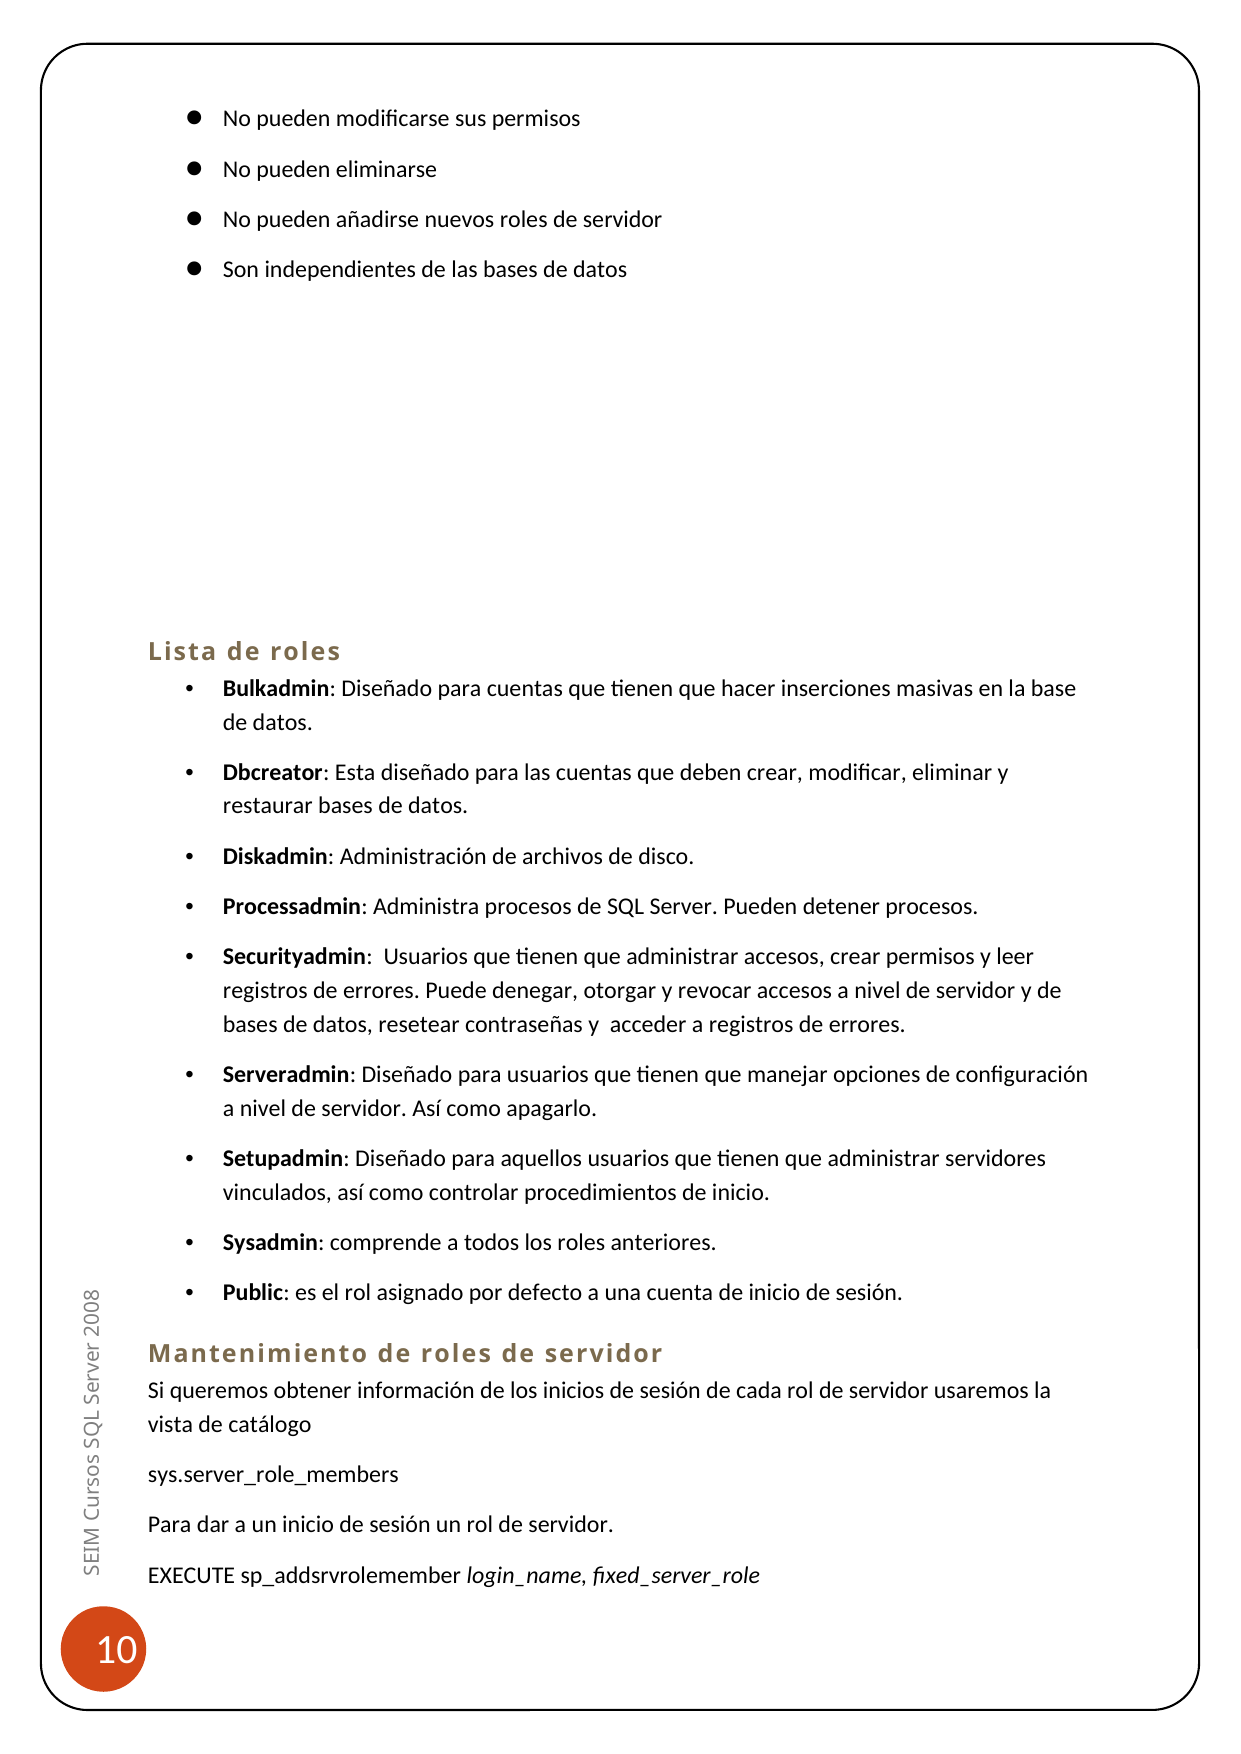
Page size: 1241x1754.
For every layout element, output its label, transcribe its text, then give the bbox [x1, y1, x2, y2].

list Setupadmin: Diseñado para aquellos usuarios que tienen que administrar servidores vinculados, así como controlar procedimientos de inicio. [185, 1143, 1092, 1206]
list Processadmin: Administra procesos de SQL Server. Pueden detener procesos. [185, 891, 1092, 920]
list Securityadmin: Usuarios que tienen que administrar accesos, crear permisos y leer registros de errores. Puede denegar, otorgar y revocar accesos a nivel de servidor y de bases de datos, resetear contraseñas y acceder a registros de errores. [185, 941, 1092, 1038]
list Public: es el rol asignado por defecto a una cuenta de inicio de sesión. [185, 1277, 1092, 1307]
list Son independientes de las bases de datos [185, 254, 1092, 283]
text Si queremos obtener información de los inicios de sesión de cada rol de servidor usaremos la vista de catálogo [148, 1375, 1092, 1438]
list No pueden eliminarse [185, 154, 1092, 183]
text sys.server_role_members [148, 1459, 1092, 1488]
list Diskadmin: Administración de archivos de disco. [185, 841, 1092, 870]
list No pueden modificarse sus permisos [185, 103, 1092, 133]
list Bulkadmin: Diseñado para cuentas que tienen que hacer inserciones masivas en la base de datos. [185, 673, 1092, 736]
text Para dar a un inicio de sesión un rol de servidor. [148, 1509, 1092, 1539]
list Sysadmin: comprende a todos los roles anteriores. [185, 1227, 1092, 1256]
list Serveradmin: Diseñado para usuarios que tienen que manejar opciones de configuración a nivel de servidor. Así como apagarlo. [185, 1059, 1092, 1122]
subtitle Mantenimiento de roles de servidor [148, 1336, 1092, 1370]
list Dbcreator: Esta diseñado para las cuentas que deben crear, modificar, eliminar y restaurar bases de datos. [185, 757, 1092, 820]
text EXECUTE sp_addsrvrolemember login_name, fixed_server_role [148, 1560, 1092, 1589]
subtitle Lista de roles [148, 634, 1092, 668]
list No pueden añadirse nuevos roles de servidor [185, 204, 1092, 233]
